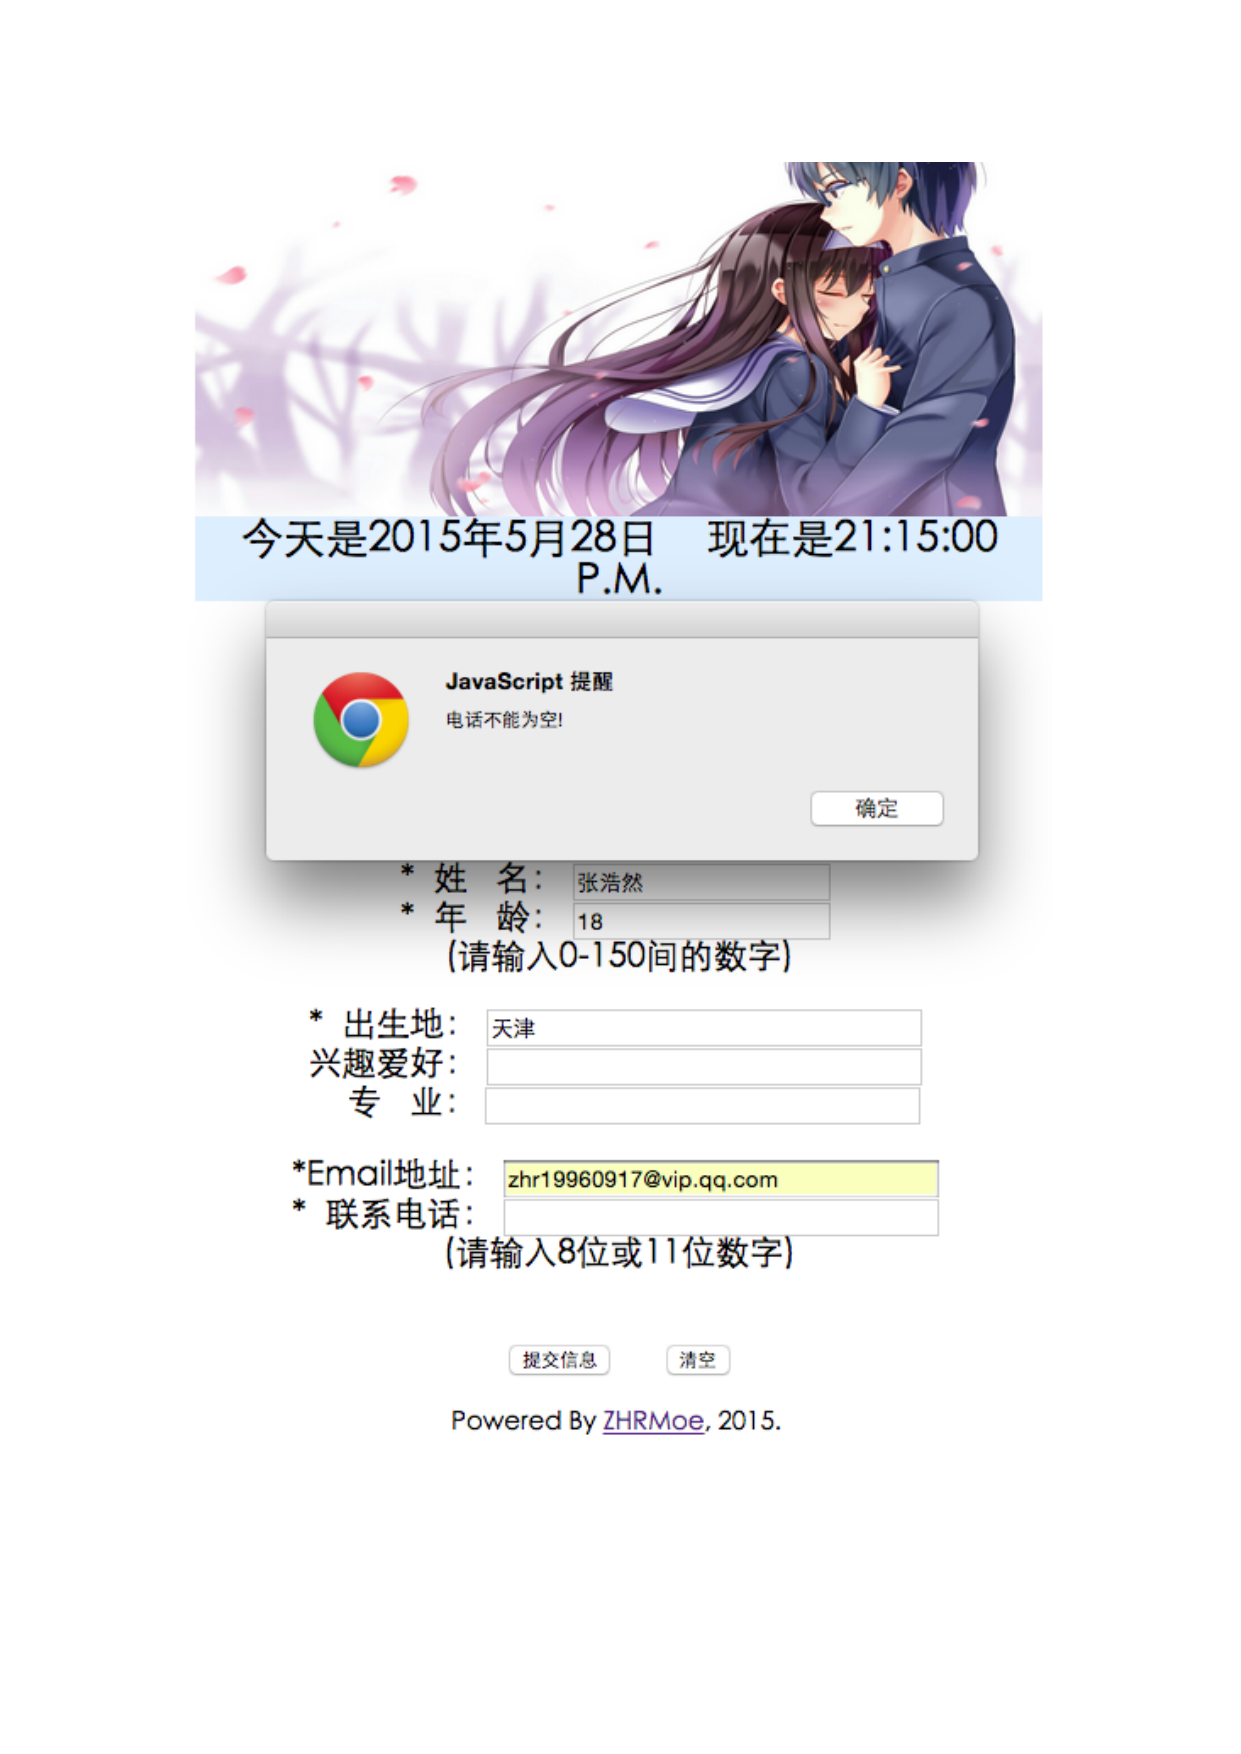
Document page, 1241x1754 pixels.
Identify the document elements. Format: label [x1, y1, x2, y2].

picture [187, 162, 1053, 1484]
